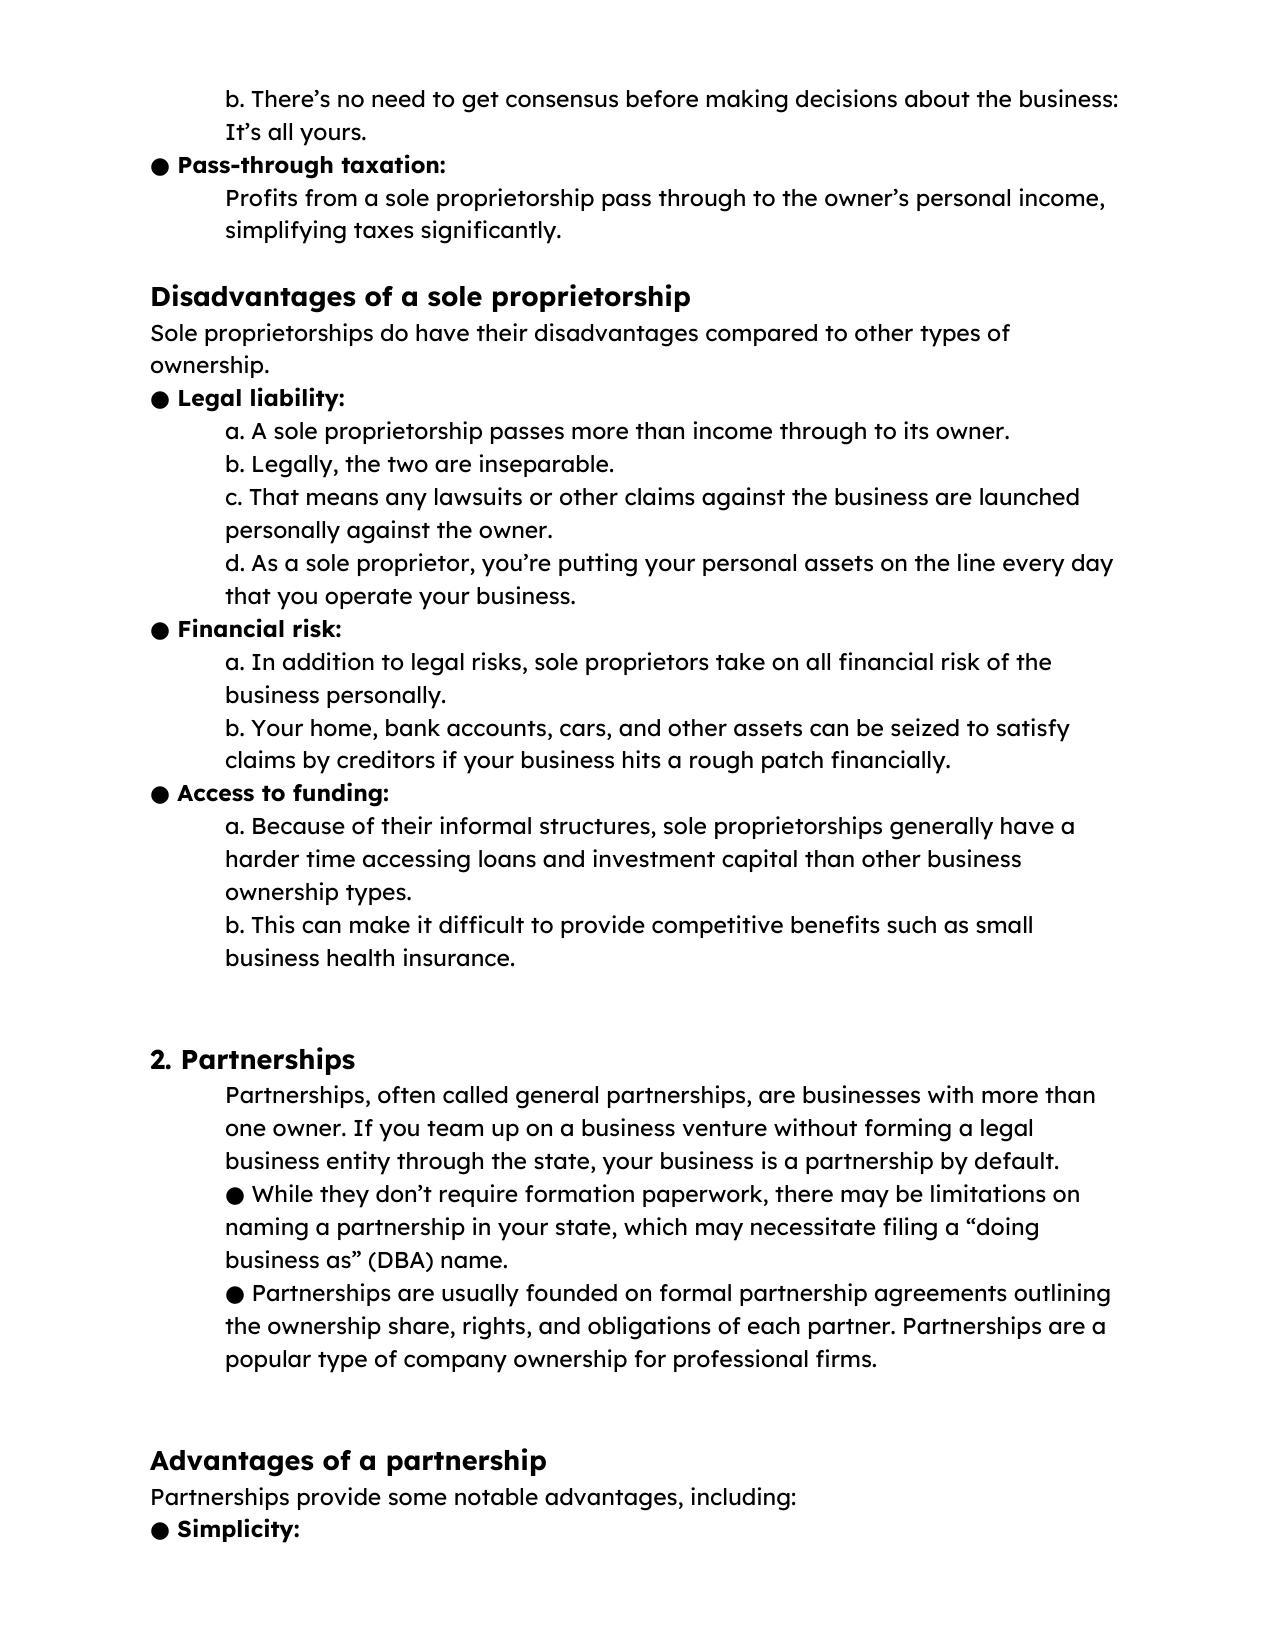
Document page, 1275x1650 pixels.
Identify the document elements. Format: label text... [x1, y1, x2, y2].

text ● Partnerships are usually founded on formal partnership agreements outlining the ownership share, rights, and obligations of each partner. Partnerships are a popular type of company ownership for professional firms. [225, 1278, 1125, 1373]
text ● Financial risk: [150, 614, 1125, 643]
text Disadvantages of a sole proprietorship [150, 279, 1125, 313]
text ● While they don’t require formation paperwork, there may be limitations on naming a partnership in your state, which may necessitate filing a “doing business as” (DBA) name. [225, 1180, 1125, 1274]
text a. A sole proprietorship passes more than income through to its owner. [225, 417, 1125, 445]
text b. Legally, the two are inseparable. [225, 450, 1125, 478]
text b. This can make it difficult to provide competitive benefits such as small business health insurance. [225, 911, 1125, 972]
text ● Simplicity: [150, 1515, 1125, 1543]
text Partnerships, often called general partnerships, are businesses with more than one owner. If you team up on a business venture without forming a legal business entity through the state, your business is a partnership by default. [225, 1081, 1125, 1176]
text Profits from a sole proprietorship pass through to the owner’s personal income, simplifying taxes significantly. [225, 183, 1125, 245]
text b. Your home, bank accounts, cars, and other assets can be seized to satisfy claims by creditors if your business hits a rough patch financially. [225, 713, 1125, 774]
text ● Legal liability: [150, 384, 1125, 412]
text a. In addition to legal risks, sole proprietors take on all financial risk of the business personally. [225, 647, 1125, 709]
text b. There’s no need to get consensus before making decisions about the business: It’s all yours. [225, 84, 1125, 146]
text Partnerships provide some notable advantages, including: [150, 1482, 1125, 1511]
text a. Because of their informal structures, sole proprietorships generally have a harder time accessing loans and investment capital than other business ownership types. [225, 812, 1125, 906]
text 2. Partnerships [150, 1042, 1125, 1076]
text ● Pass-through taxation: [150, 150, 1125, 179]
text Sole proprietorships do have their disadvantages compared to other types of ownership. [150, 318, 1125, 379]
text ● Access to funding: [150, 779, 1125, 807]
text Advantages of a partnership [150, 1443, 1125, 1477]
text d. As a sole proprietor, you’re putting your personal assets on the line every day that you operate your business. [225, 548, 1125, 610]
text c. That means any lawsuits or other claims against the business are launched personally against the owner. [225, 483, 1125, 544]
